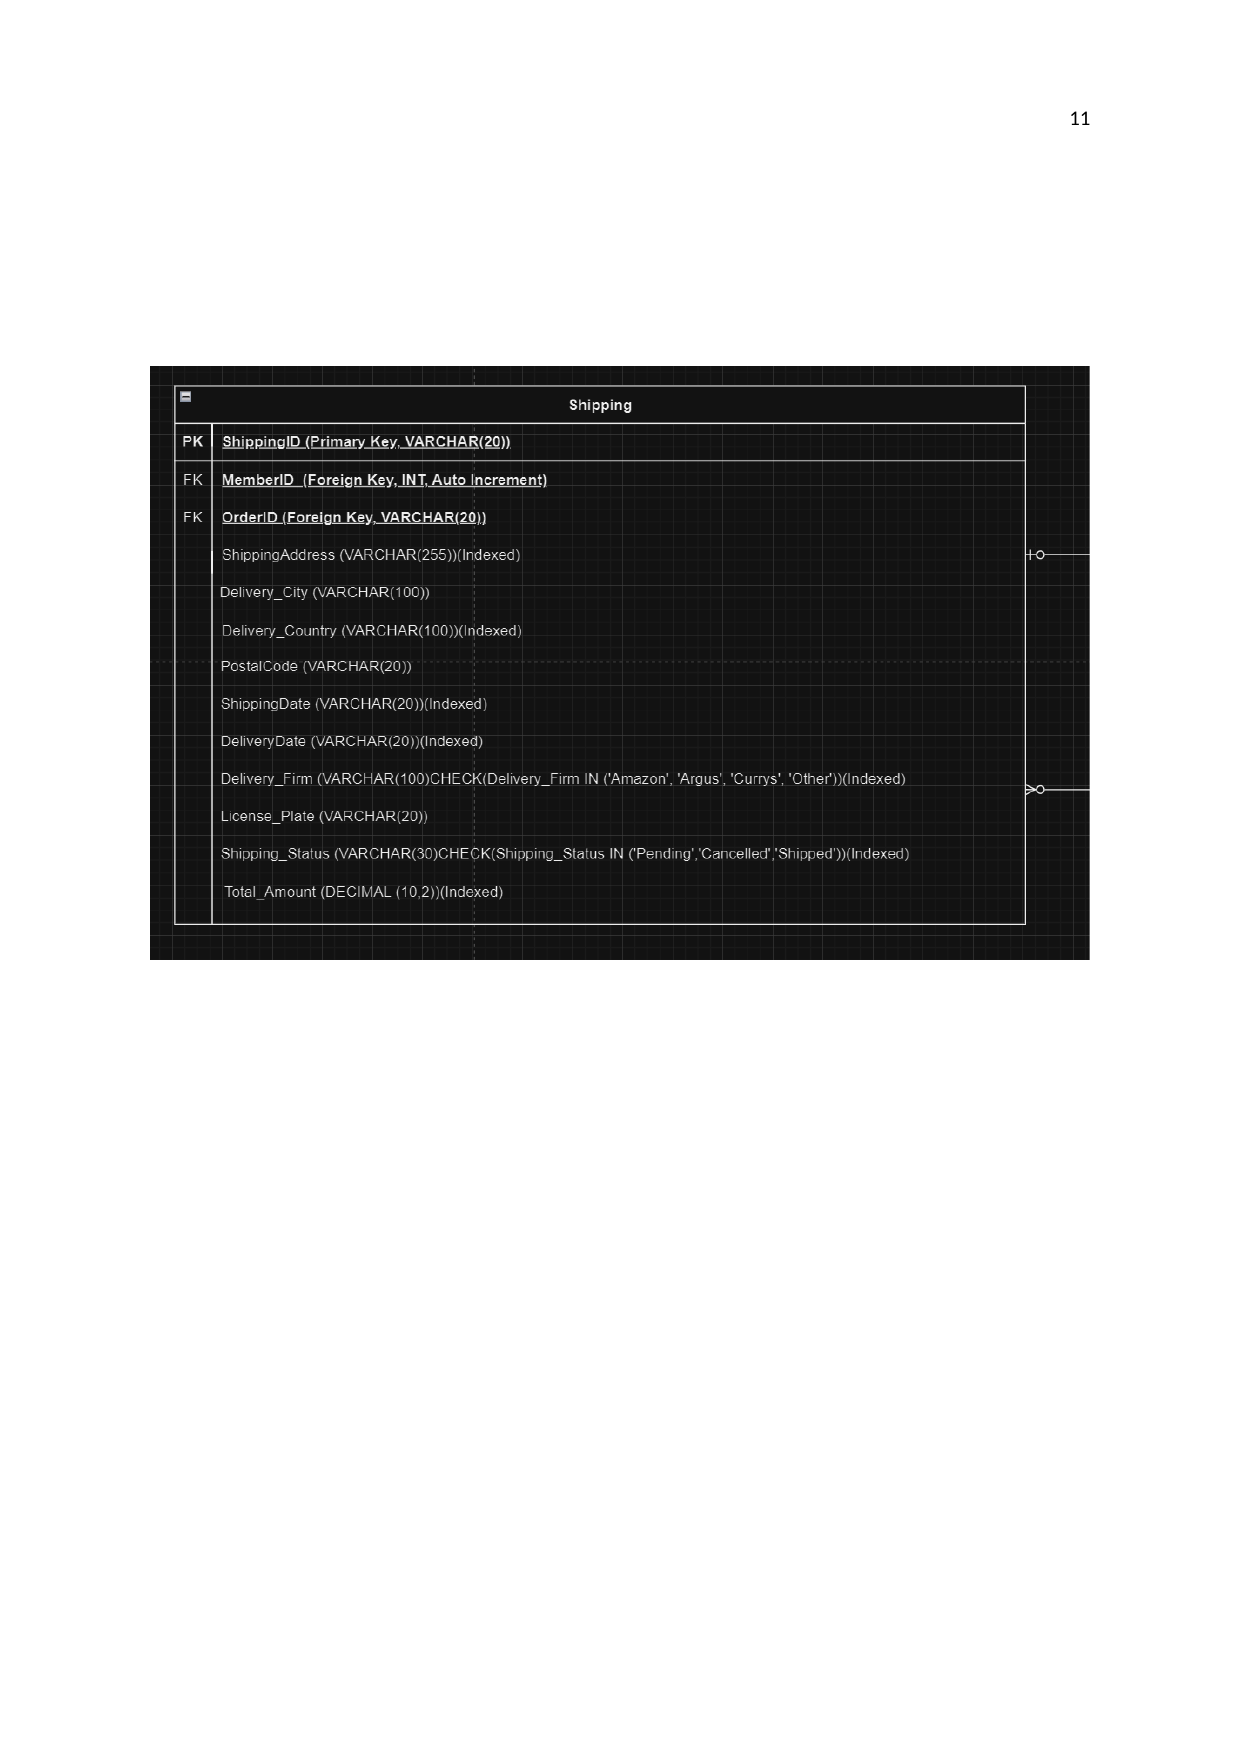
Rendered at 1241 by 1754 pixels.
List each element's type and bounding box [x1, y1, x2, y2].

picture [150, 366, 1090, 960]
